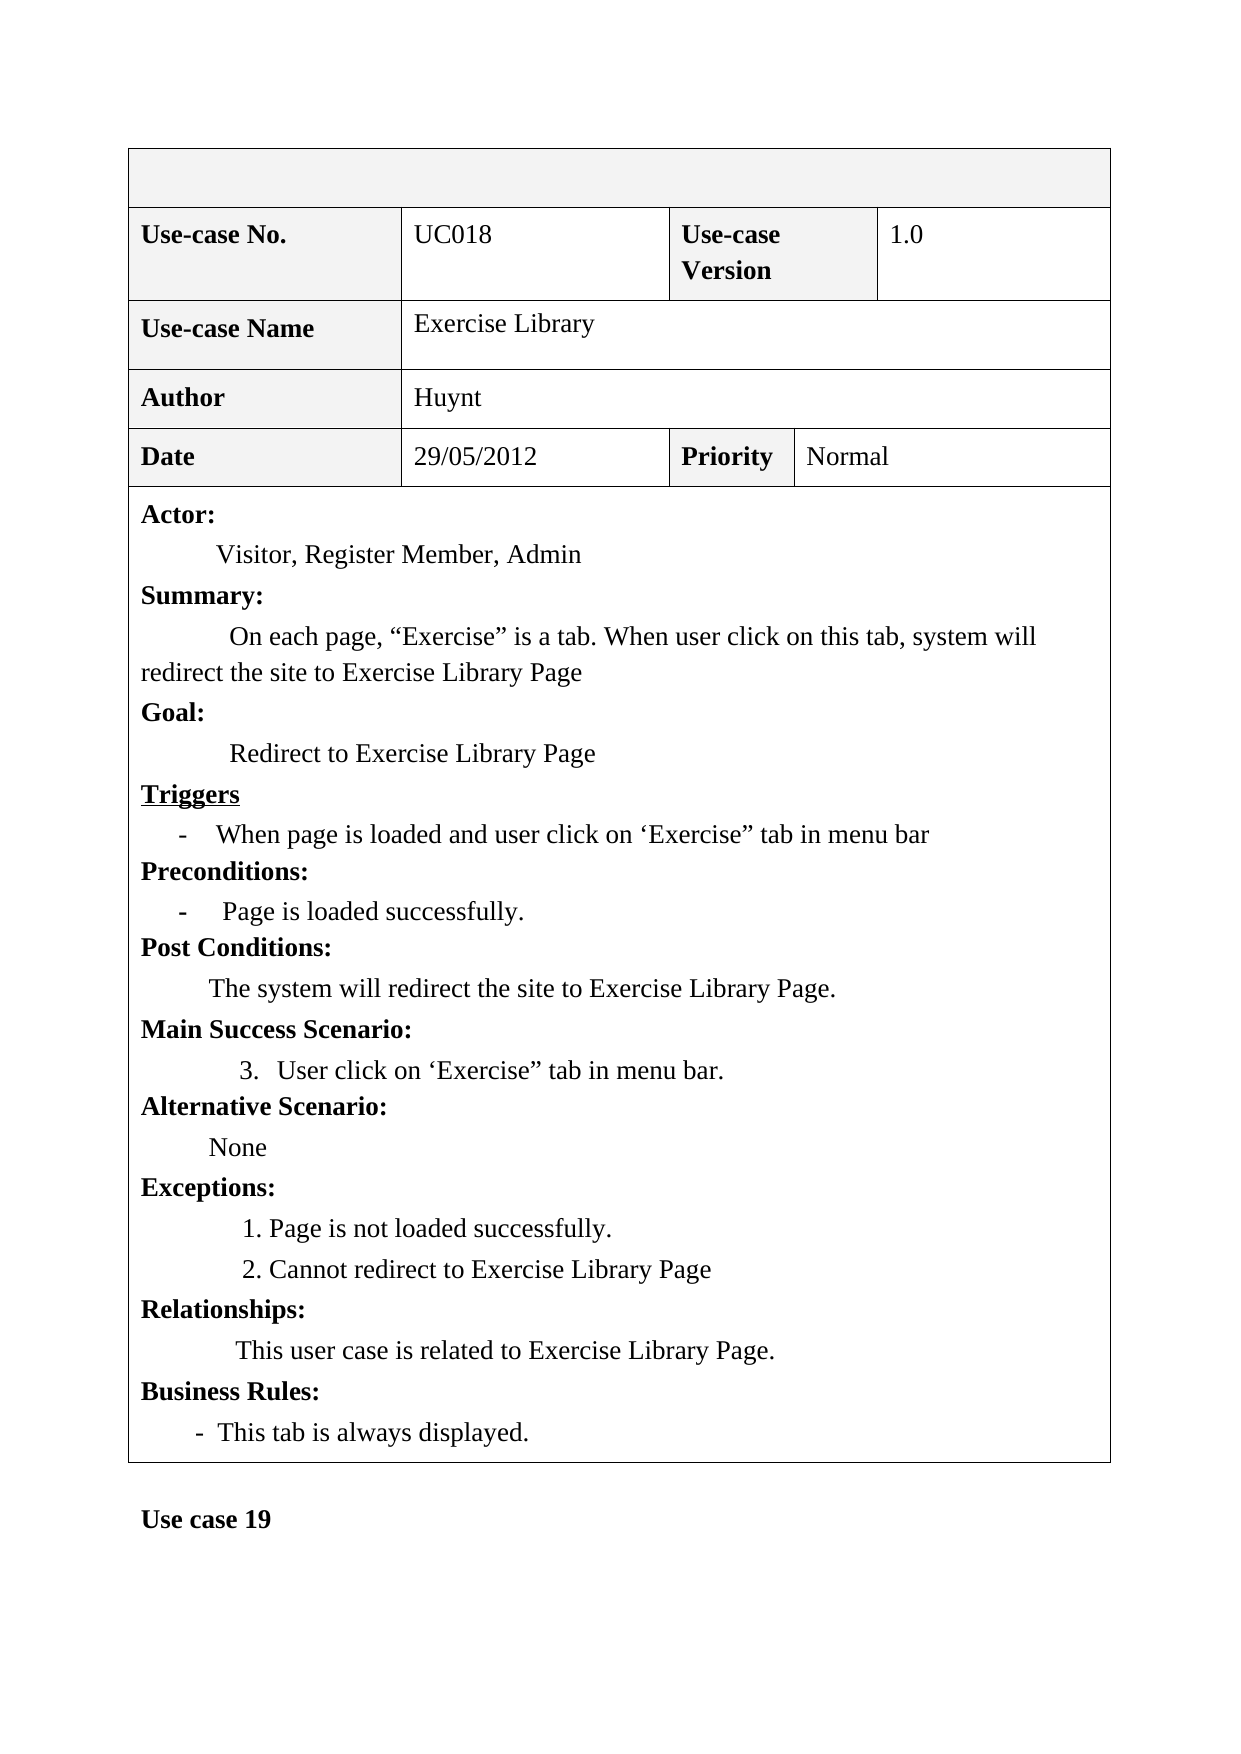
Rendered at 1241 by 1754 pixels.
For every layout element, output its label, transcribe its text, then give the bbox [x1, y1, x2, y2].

table_cell UC018 [402, 208, 669, 300]
table_cell Date [129, 429, 401, 486]
table_cell Actor: Visitor, Register Member, Admin Summary: On each page, “Exercise” is a tab. When user click on this tab, system will redirect the site to Exercise Library Page Goal: Redirect to Exercise Library Page Triggers When page is loaded and user click on ‘Exercise” tab in menu bar Preconditions: Page is loaded successfully. Post Conditions: The system will redirect the site to Exercise Library Page. Main Success Scenario: User click on ‘Exercise” tab in menu bar. Alternative Scenario: None Exceptions: 1. Page is not loaded successfully. 2. Cannot redirect to Exercise Library Page Relationships: This user case is related to Exercise Library Page. Business Rules: - This tab is always displayed. [129, 487, 1110, 1462]
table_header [129, 149, 1110, 207]
table_cell Normal [795, 429, 1110, 486]
table_cell 29/05/2012 [402, 429, 669, 486]
table_cell Use-case Name [129, 301, 401, 369]
table_cell Author [129, 370, 401, 427]
table_cell Use-case No. [129, 208, 401, 300]
table_cell Use-case Version [670, 208, 877, 300]
table_cell Huynt [402, 370, 1110, 427]
text Use case 19 [141, 1503, 1122, 1534]
table_cell Priority [670, 429, 794, 486]
table_cell 1.0 [878, 208, 1110, 300]
table_cell Exercise Library [402, 301, 1110, 369]
